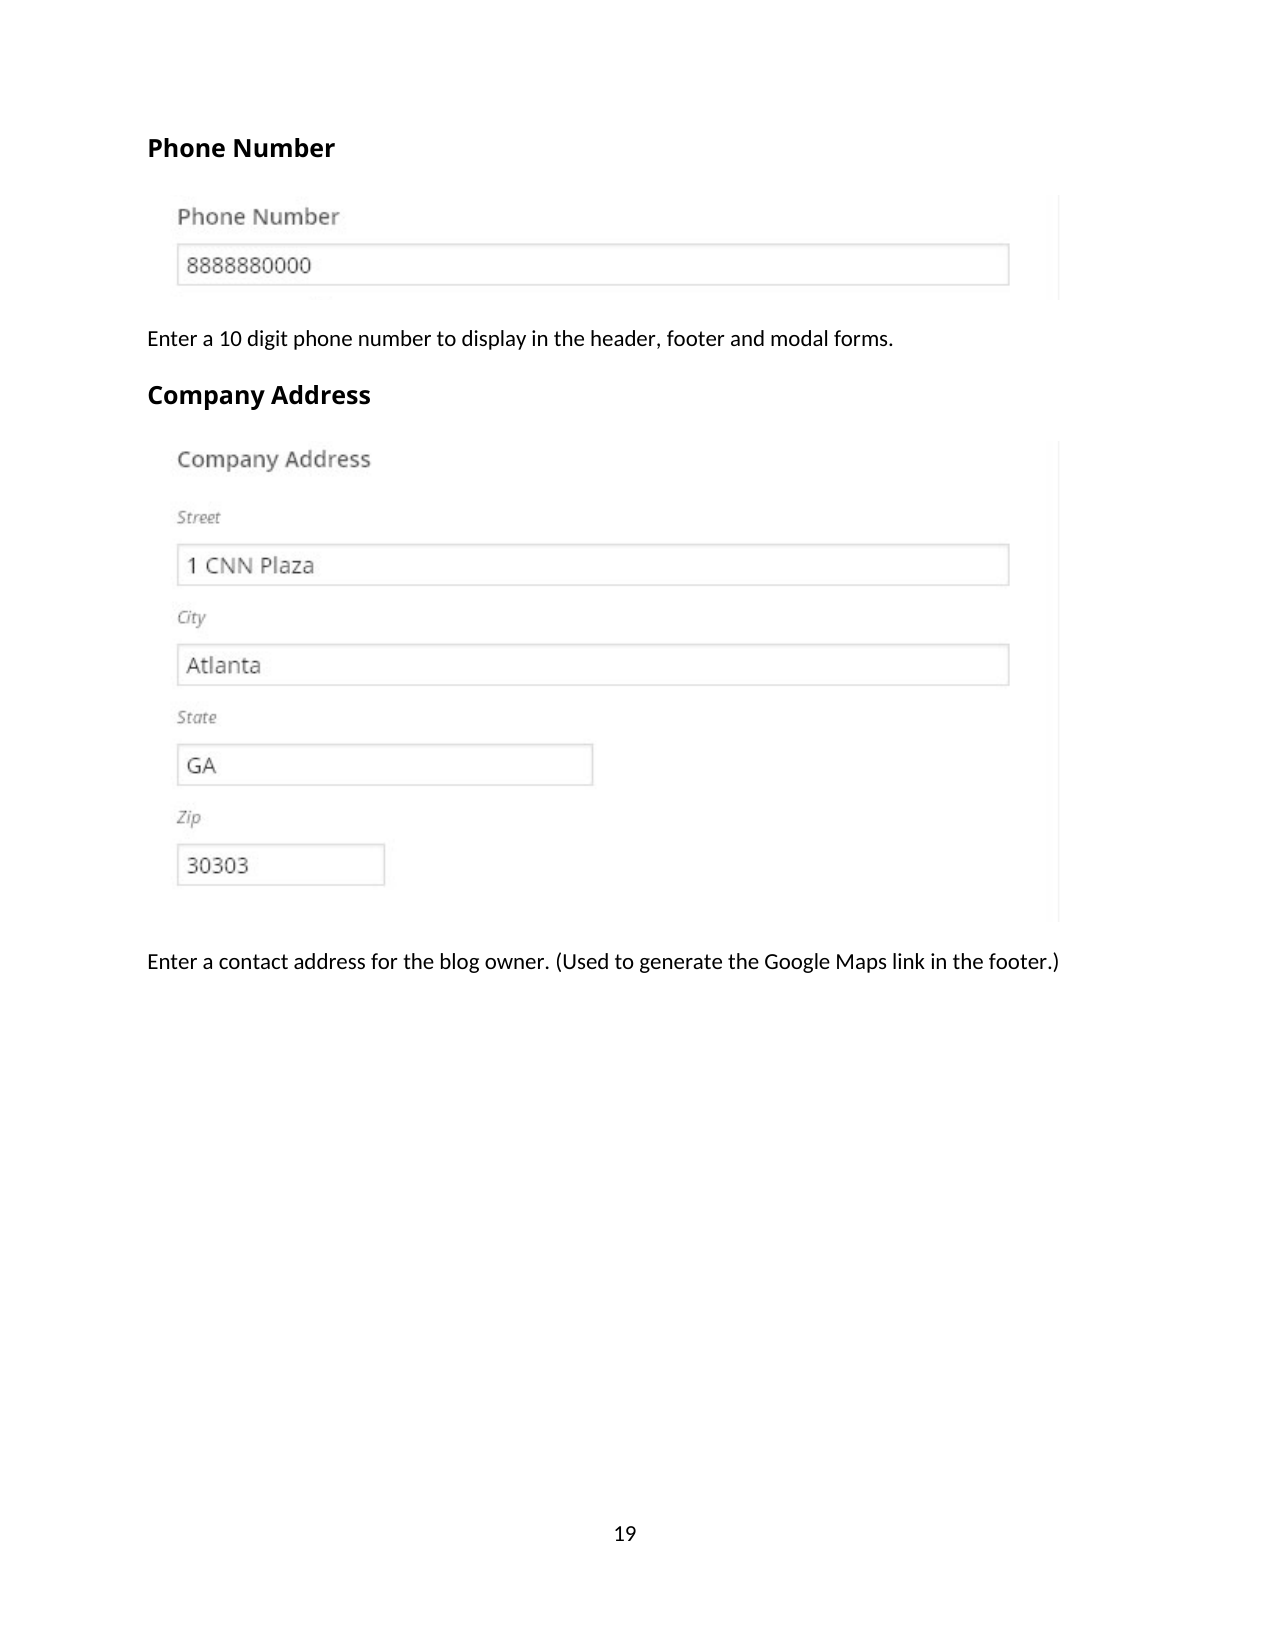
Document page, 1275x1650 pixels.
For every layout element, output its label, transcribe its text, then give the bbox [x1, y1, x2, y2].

text Enter a contact address for the blog owner. (Used to generate the Google Maps link in the footer.) [147, 947, 1102, 975]
picture [147, 441, 1060, 922]
picture [147, 195, 1060, 300]
subtitle Company Address [147, 378, 1102, 412]
subtitle Phone Number [147, 131, 1102, 165]
text Enter a 10 digit phone number to display in the header, footer and modal forms. [147, 324, 1102, 353]
